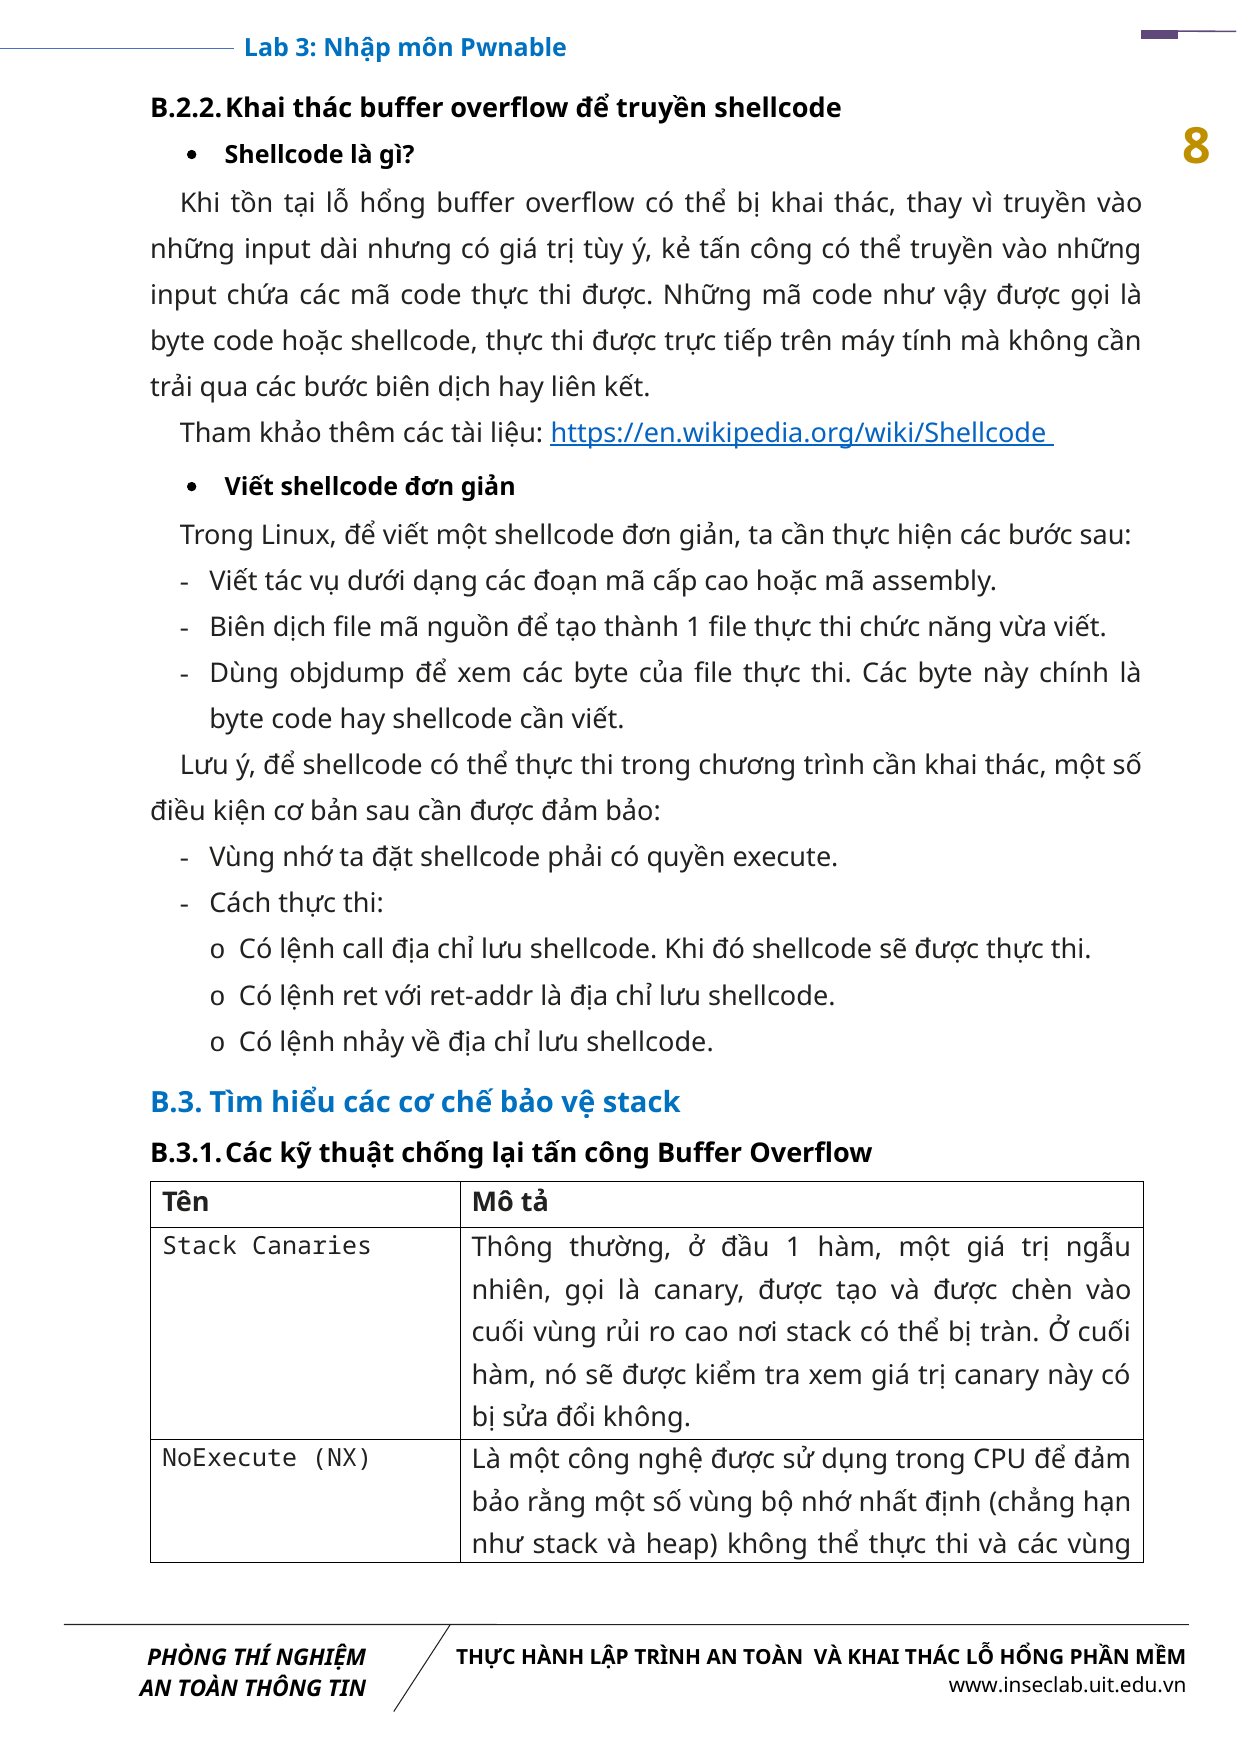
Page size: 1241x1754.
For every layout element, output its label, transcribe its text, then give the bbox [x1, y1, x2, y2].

list Viết tác vụ dưới dạng các đoạn mã cấp cao hoặc mã assembly. [179, 561, 1144, 598]
list Có lệnh call địa chỉ lưu shellcode. Khi đó shellcode sẽ được thực thi. [209, 929, 1144, 967]
text Trong Linux, để viết một shellcode đơn giản, ta cần thực hiện các bước sau: [150, 515, 1144, 552]
list Có lệnh ret với ret-addr là địa chỉ lưu shellcode. [209, 976, 1144, 1013]
list Viết shellcode đơn giản [187, 469, 1144, 503]
subtitle Tìm hiểu các cơ chế bảo vệ stack [150, 1081, 1144, 1121]
table_cell Stack Canaries [151, 1228, 460, 1439]
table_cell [461, 1440, 1143, 1562]
table_cell NoExecute (NX) [151, 1440, 460, 1562]
list Biên dịch file mã nguồn để tạo thành 1 file thực thi chức năng vừa viết. [179, 607, 1144, 644]
text Lưu ý, để shellcode có thể thực thi trong chương trình cần khai thác, một số điều kiện cơ bản sau cần được đảm bảo: [150, 745, 1144, 828]
table_header Mô tả [461, 1182, 1143, 1227]
list Vùng nhớ ta đặt shellcode phải có quyền execute. [179, 837, 1144, 874]
list Có lệnh nhảy về địa chỉ lưu shellcode. [209, 1022, 1144, 1059]
subtitle Khai thác buffer overflow để truyền shellcode [150, 89, 1144, 126]
list Cách thực thi: [179, 883, 1144, 920]
table_cell Thông thường, ở đầu 1 hàm, một giá trị ngẫu nhiên, gọi là canary, được tạo và được chèn vào cuối vùng rủi ro cao nơi stack có thể bị tràn. Ở cuối hàm, nó sẽ được kiểm tra xem giá trị canary này có bị sửa đổi không. [461, 1228, 1143, 1439]
text Khi tồn tại lỗ hổng buffer overflow có thể bị khai thác, thay vì truyền vào những input dài nhưng có giá trị tùy ý, kẻ tấn công có thể truyền vào những input chứa các mã code thực thi được. Những mã code như vậy được gọi là byte code hoặc shellcode, thực thi được trực tiếp trên máy tính mà không cần trải qua các bước biên dịch hay liên kết. [150, 183, 1144, 404]
table_header Tên [151, 1182, 460, 1227]
list Dùng objdump để xem các byte của file thực thi. Các byte này chính là byte code hay shellcode cần viết. [179, 653, 1144, 736]
subtitle Các kỹ thuật chống lại tấn công Buffer Overflow [150, 1133, 1144, 1170]
text Tham khảo thêm các tài liệu: https://en.wikipedia.org/wiki/Shellcode [179, 413, 1144, 450]
list Shellcode là gì? [187, 137, 1144, 171]
